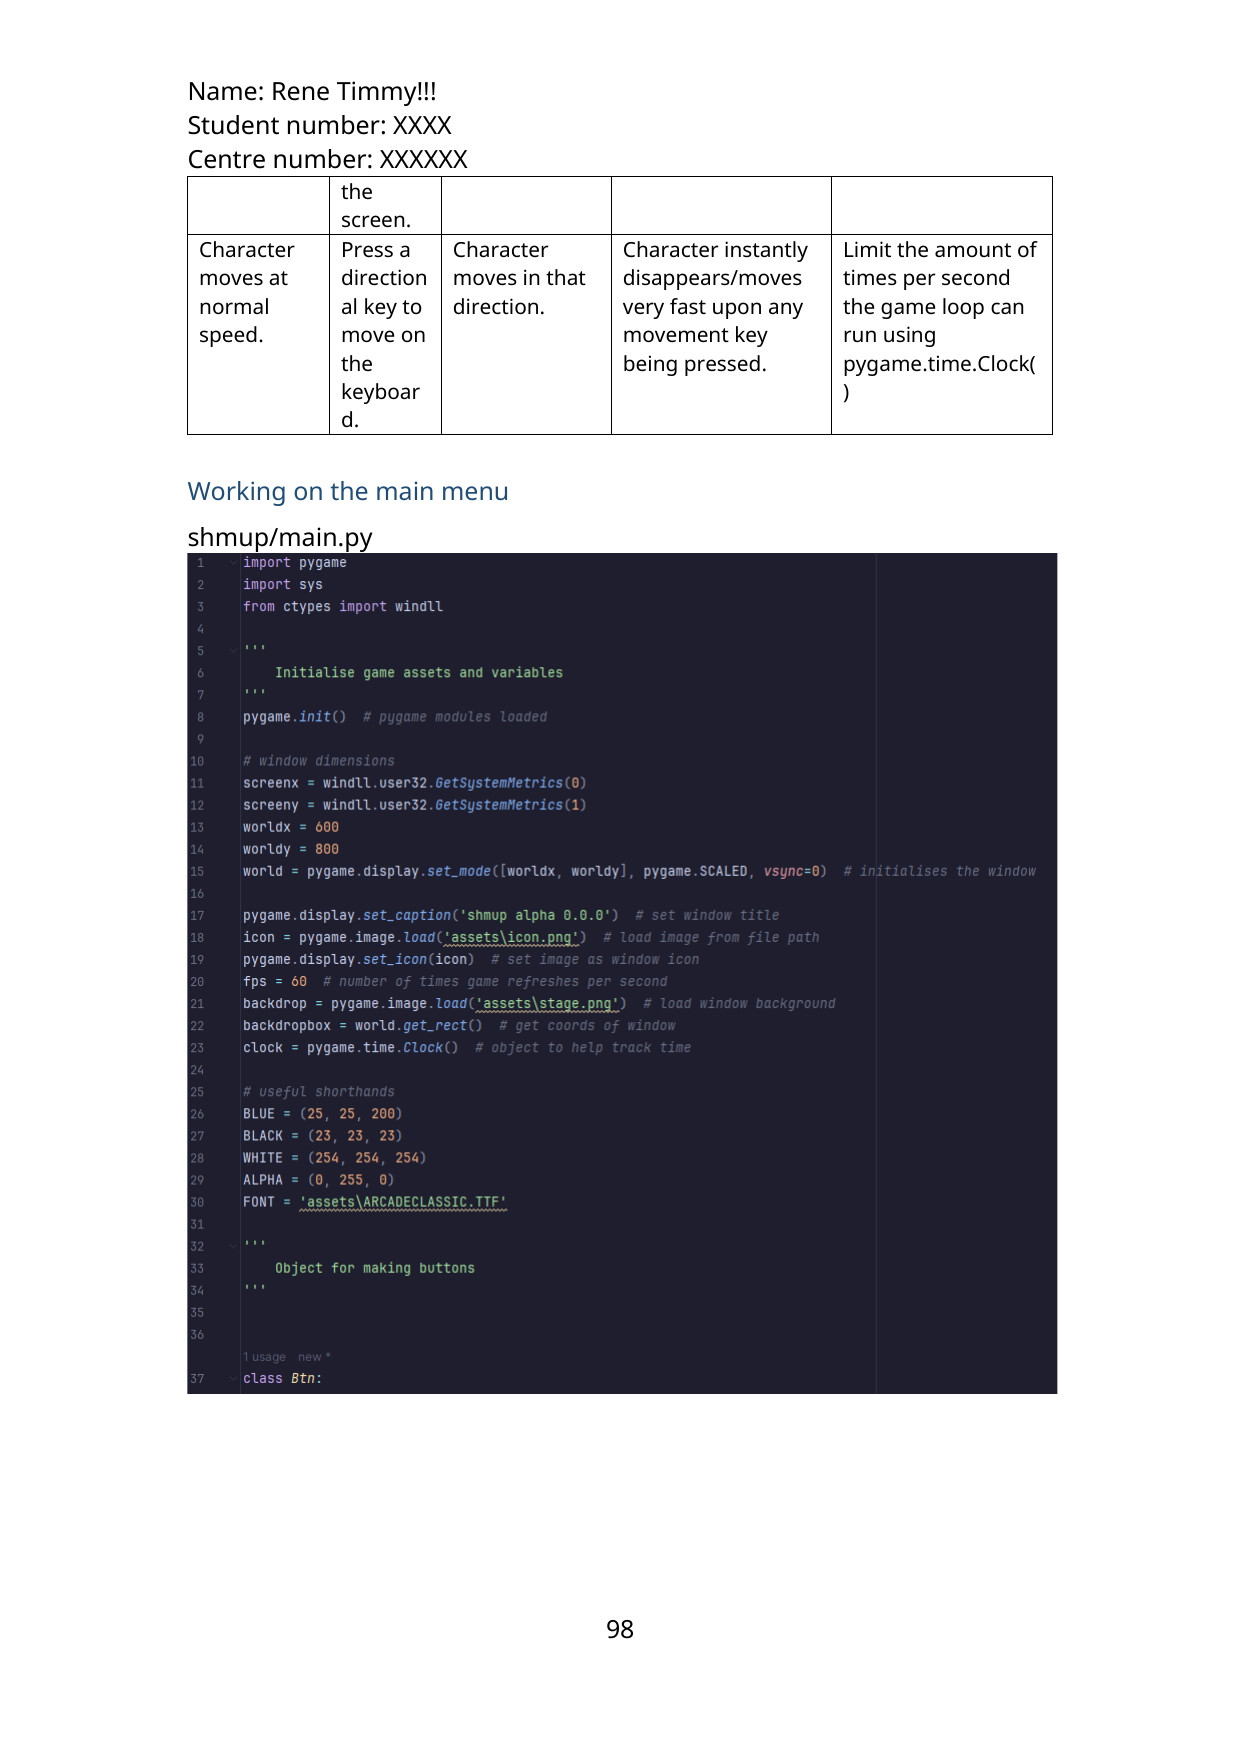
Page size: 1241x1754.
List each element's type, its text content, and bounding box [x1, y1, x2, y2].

table_cell Press a directional key to move on the keyboard. [330, 235, 441, 434]
subtitle Working on the main menu [187, 473, 1053, 507]
table_cell Character moves in that direction. [442, 235, 611, 434]
picture [187, 553, 1058, 1394]
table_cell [330, 177, 441, 234]
text shmup/main.py [187, 520, 1053, 553]
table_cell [442, 177, 611, 234]
table_cell Character instantly disappears/moves very fast upon any movement key being pressed. [612, 235, 831, 434]
table_cell Limit the amount of times per second the game loop can run using pygame.time.Clock() [832, 235, 1052, 434]
table_cell Character moves at normal speed. [188, 235, 329, 434]
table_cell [612, 177, 831, 234]
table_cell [188, 177, 329, 234]
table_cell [832, 177, 1052, 234]
